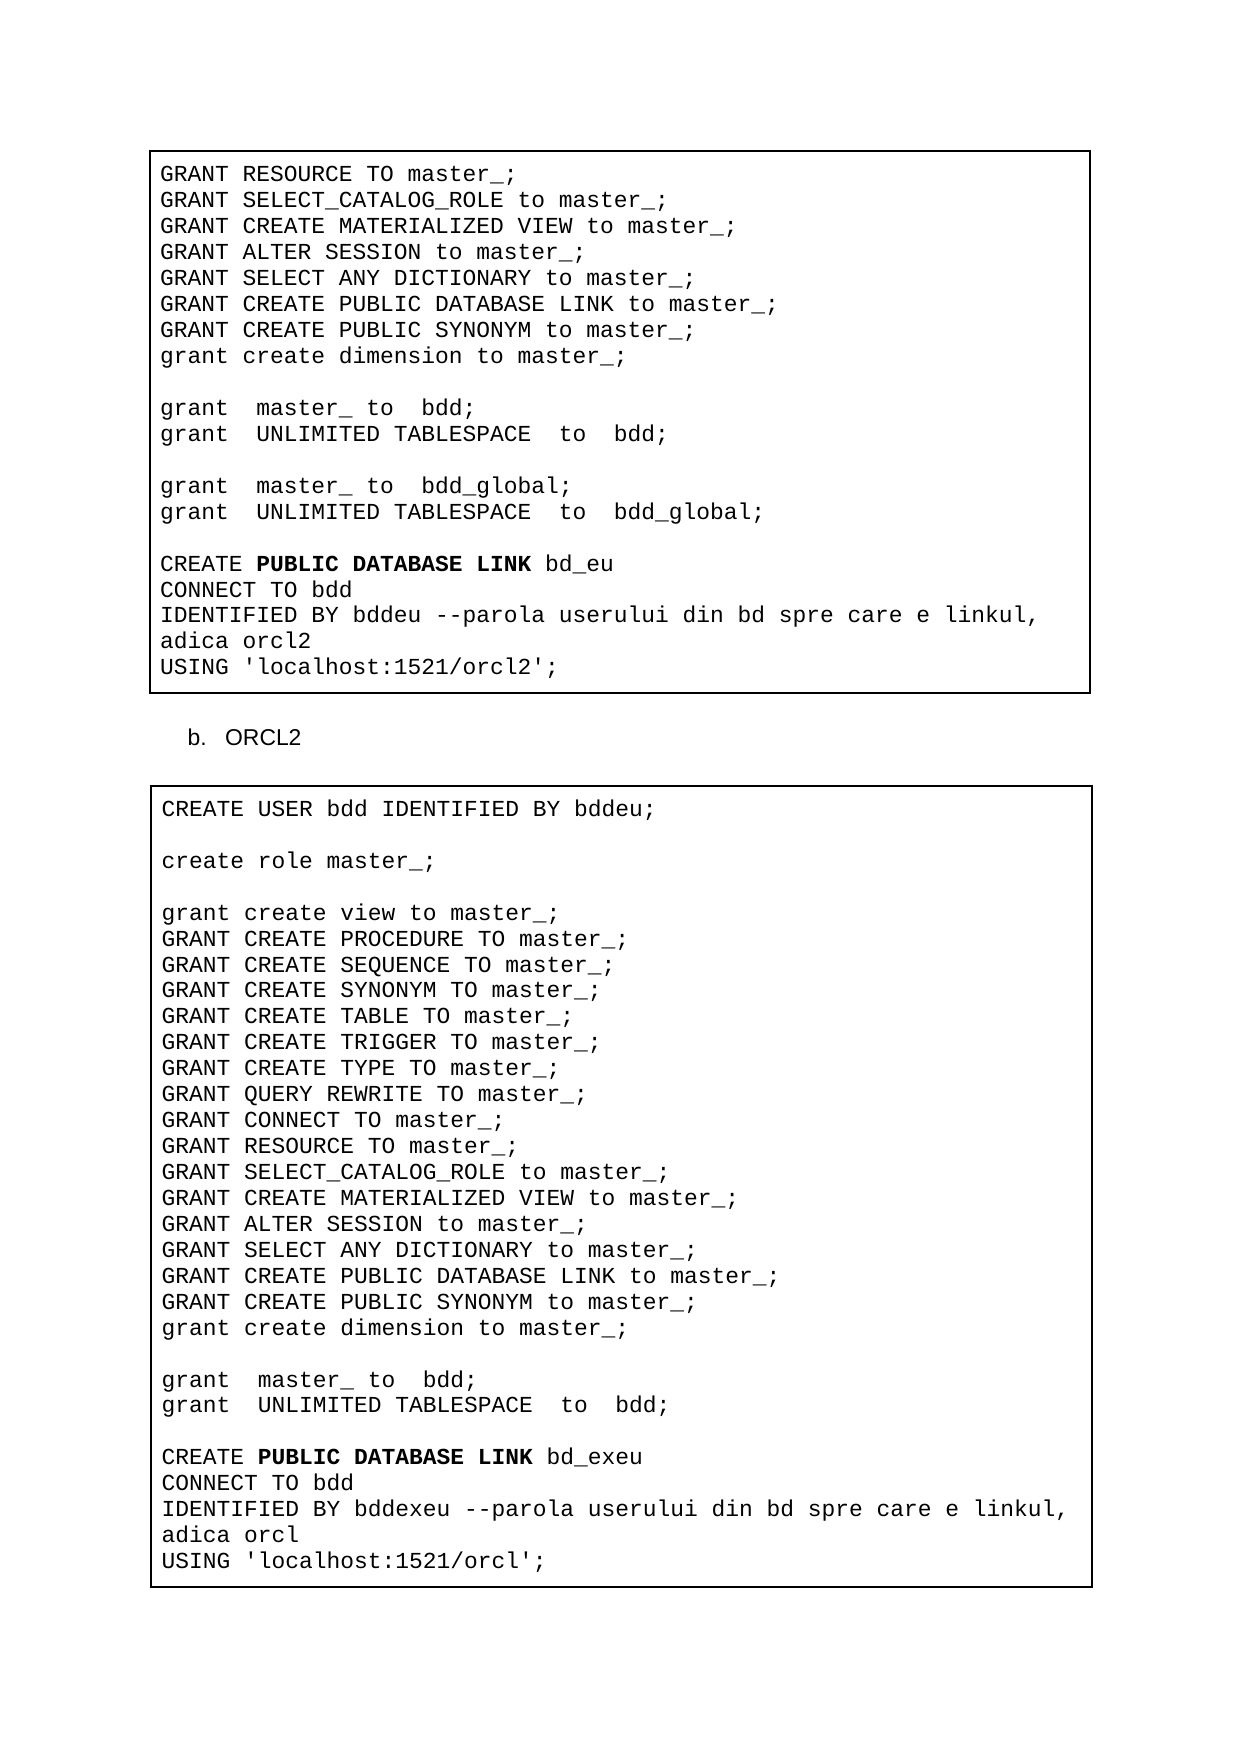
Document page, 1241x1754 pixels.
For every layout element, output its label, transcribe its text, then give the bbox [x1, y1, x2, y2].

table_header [151, 152, 1089, 692]
table_header CREATE USER bdd IDENTIFIED BY bddeu; create role master_; grant create view to master_; GRANT CREATE PROCEDURE TO master_; GRANT CREATE SEQUENCE TO master_; GRANT CREATE SYNONYM TO master_; GRANT CREATE TABLE TO master_; GRANT CREATE TRIGGER TO master_; GRANT CREATE TYPE TO master_; GRANT QUERY REWRITE TO master_; GRANT CONNECT TO master_; GRANT RESOURCE TO master_; GRANT SELECT_CATALOG_ROLE to master_; GRANT CREATE MATERIALIZED VIEW to master_; GRANT ALTER SESSION to master_; GRANT SELECT ANY DICTIONARY to master_; GRANT CREATE PUBLIC DATABASE LINK to master_; GRANT CREATE PUBLIC SYNONYM to master_; grant create dimension to master_; grant master_ to bdd; grant UNLIMITED TABLESPACE to bdd; CREATE PUBLIC DATABASE LINK bd_exeu CONNECT TO bdd IDENTIFIED BY bddexeu --parola userului din bd spre care e linkul, adica orcl USING 'localhost:1521/orcl'; [152, 787, 1091, 1586]
list ORCL2 [187, 724, 1090, 751]
